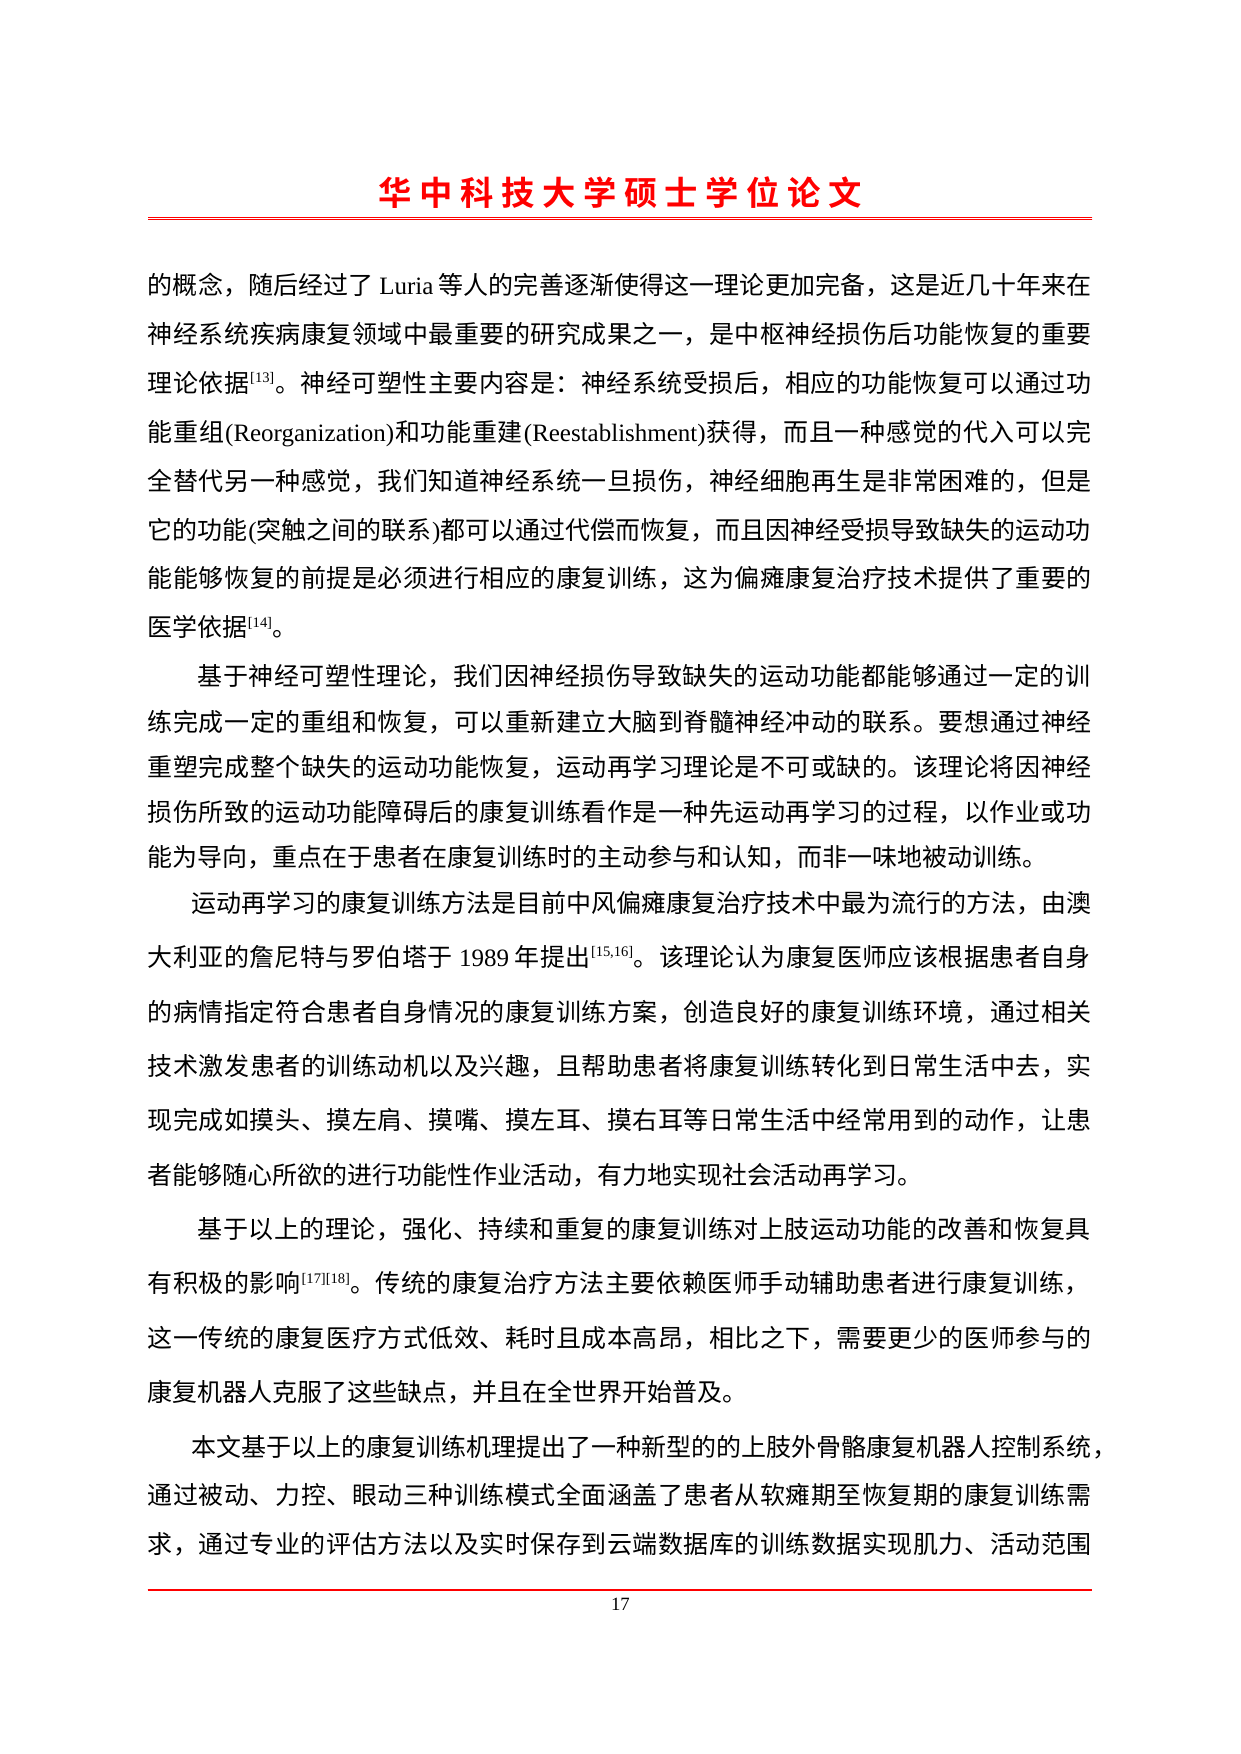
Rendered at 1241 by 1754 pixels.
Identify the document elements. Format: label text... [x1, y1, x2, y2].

text 基于神经可塑性理论，我们因神经损伤导致缺失的运动功能都能够通过一定的训练完成一定的重组和恢复，可以重新建立大脑到脊髓神经冲动的联系。要想通过神经重塑完成整个缺失的运动功能恢复，运动再学习理论是不可或缺的。该理论将因神经损伤所致的运动功能障碍后的康复训练看作是一种先运动再学习的过程，以作业或功能为导向，重点在于患者在康复训练时的主动参与和认知，而非一味地被动训练。 [148, 657, 1092, 874]
text 基于以上的理论，强化、持续和重复的康复训练对上肢运动功能的改善和恢复具有积极的影响[17][18]。传统的康复治疗方法主要依赖医师手动辅助患者进行康复训练，这一传统的康复医疗方式低效、耗时且成本高昂，相比之下，需要更少的医师参与的康复机器人克服了这些缺点，并且在全世界开始普及。 [148, 1209, 1092, 1409]
text 运动再学习的康复训练方法是目前中风偏瘫康复治疗技术中最为流行的方法，由澳大利亚的詹尼特与罗伯塔于1989年提出[15,16]。该理论认为康复医师应该根据患者自身的病情指定符合患者自身情况的康复训练方案，创造良好的康复训练环境，通过相关技术激发患者的训练动机以及兴趣，且帮助患者将康复训练转化到日常生活中去，实现完成如摸头、摸左肩、摸嘴、摸左耳、摸右耳等日常生活中经常用到的动作，让患者能够随心所欲的进行功能性作业活动，有力地实现社会活动再学习。 [148, 883, 1092, 1191]
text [148, 1427, 1092, 1561]
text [148, 266, 1092, 644]
